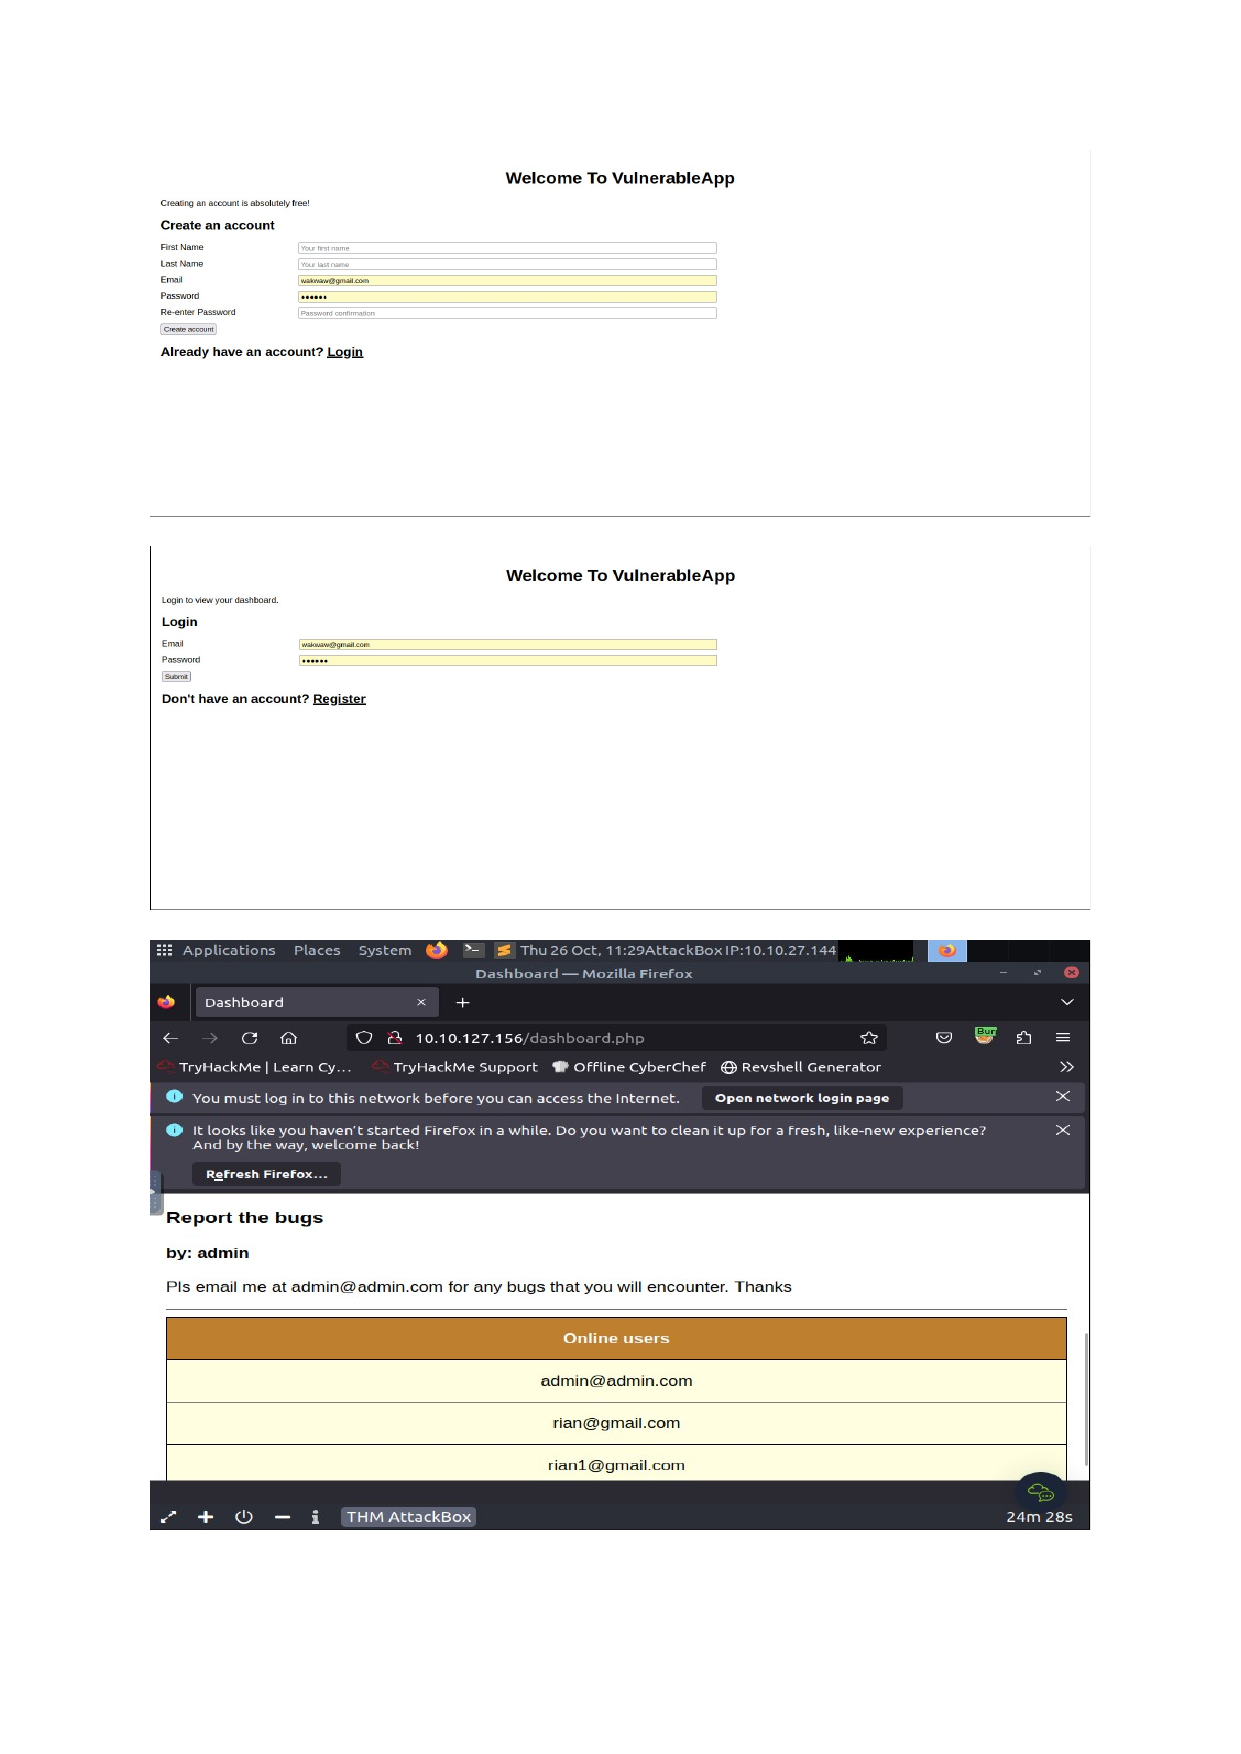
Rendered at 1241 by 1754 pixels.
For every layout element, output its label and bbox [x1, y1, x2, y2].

picture [150, 546, 1091, 910]
picture [150, 940, 1091, 1530]
picture [150, 150, 1091, 517]
